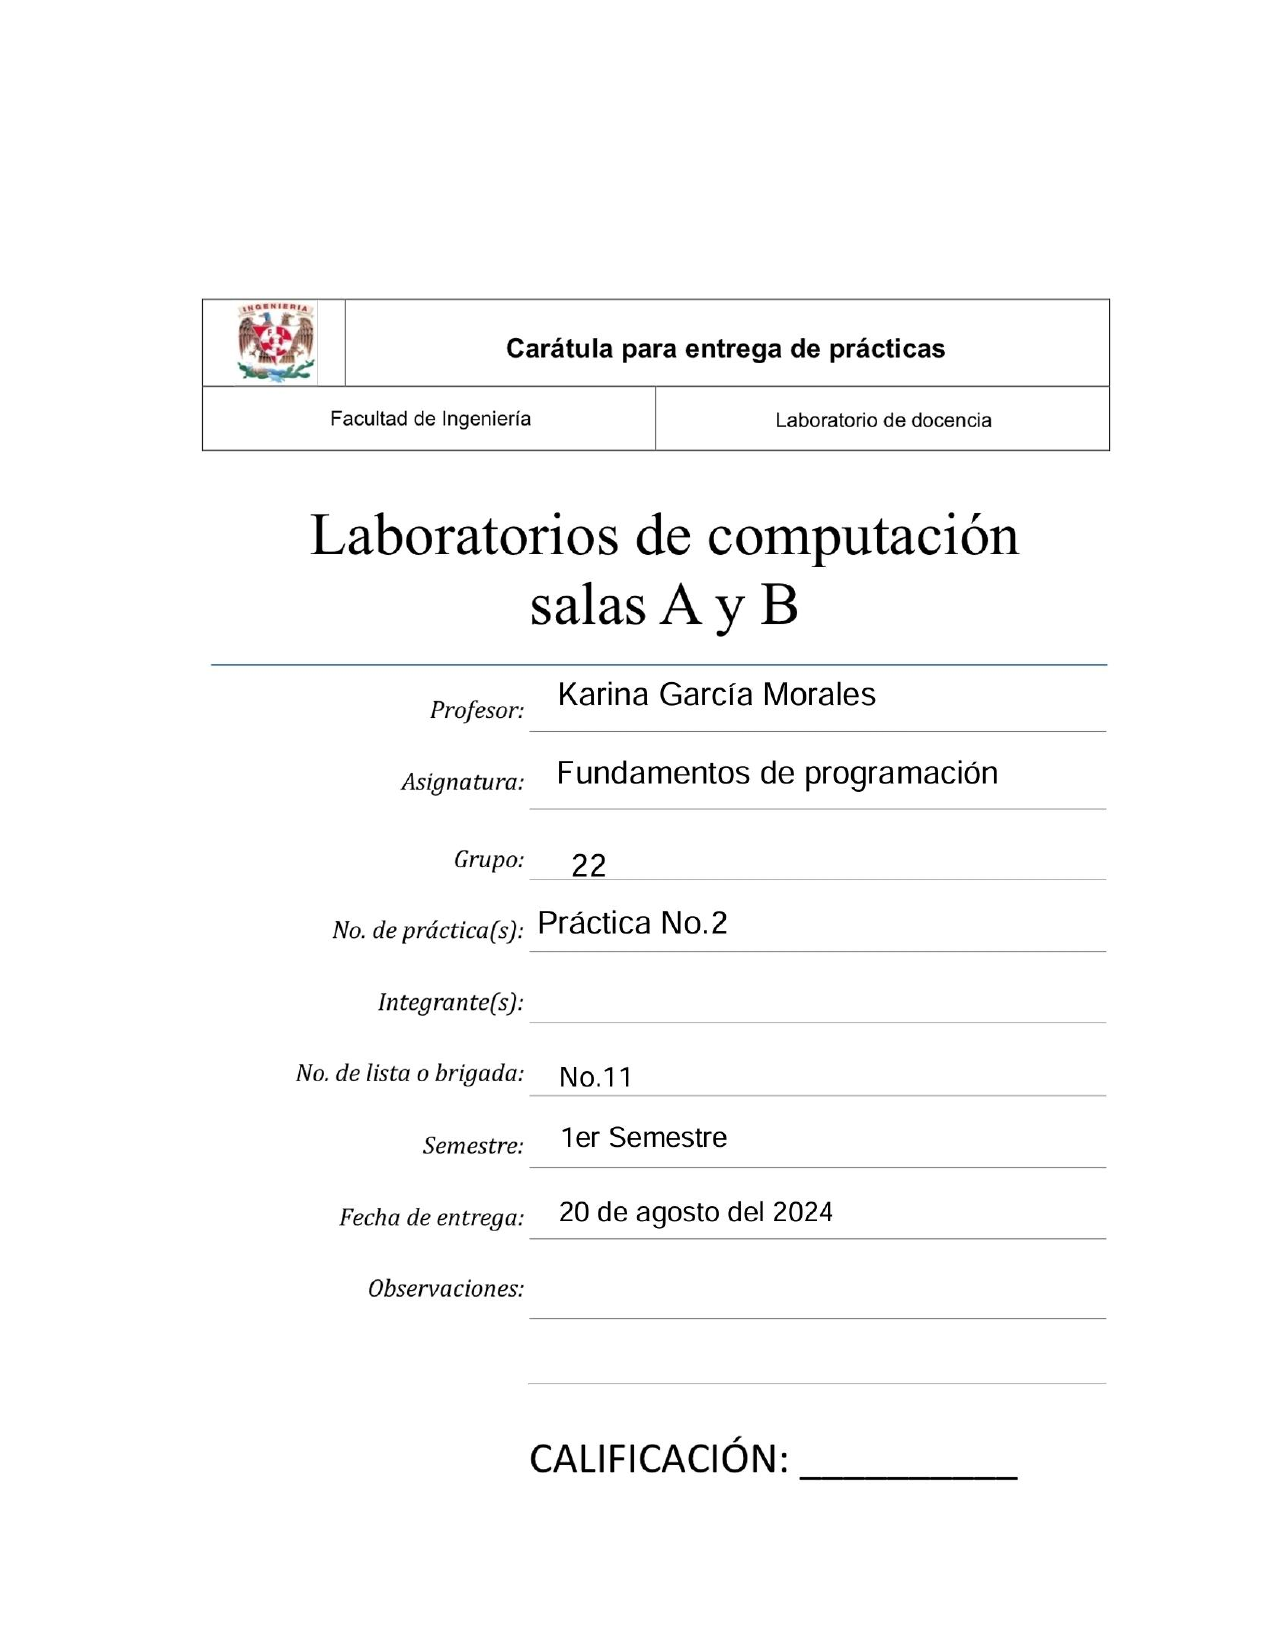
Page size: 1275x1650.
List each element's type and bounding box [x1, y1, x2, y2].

picture [35, 174, 1254, 1623]
